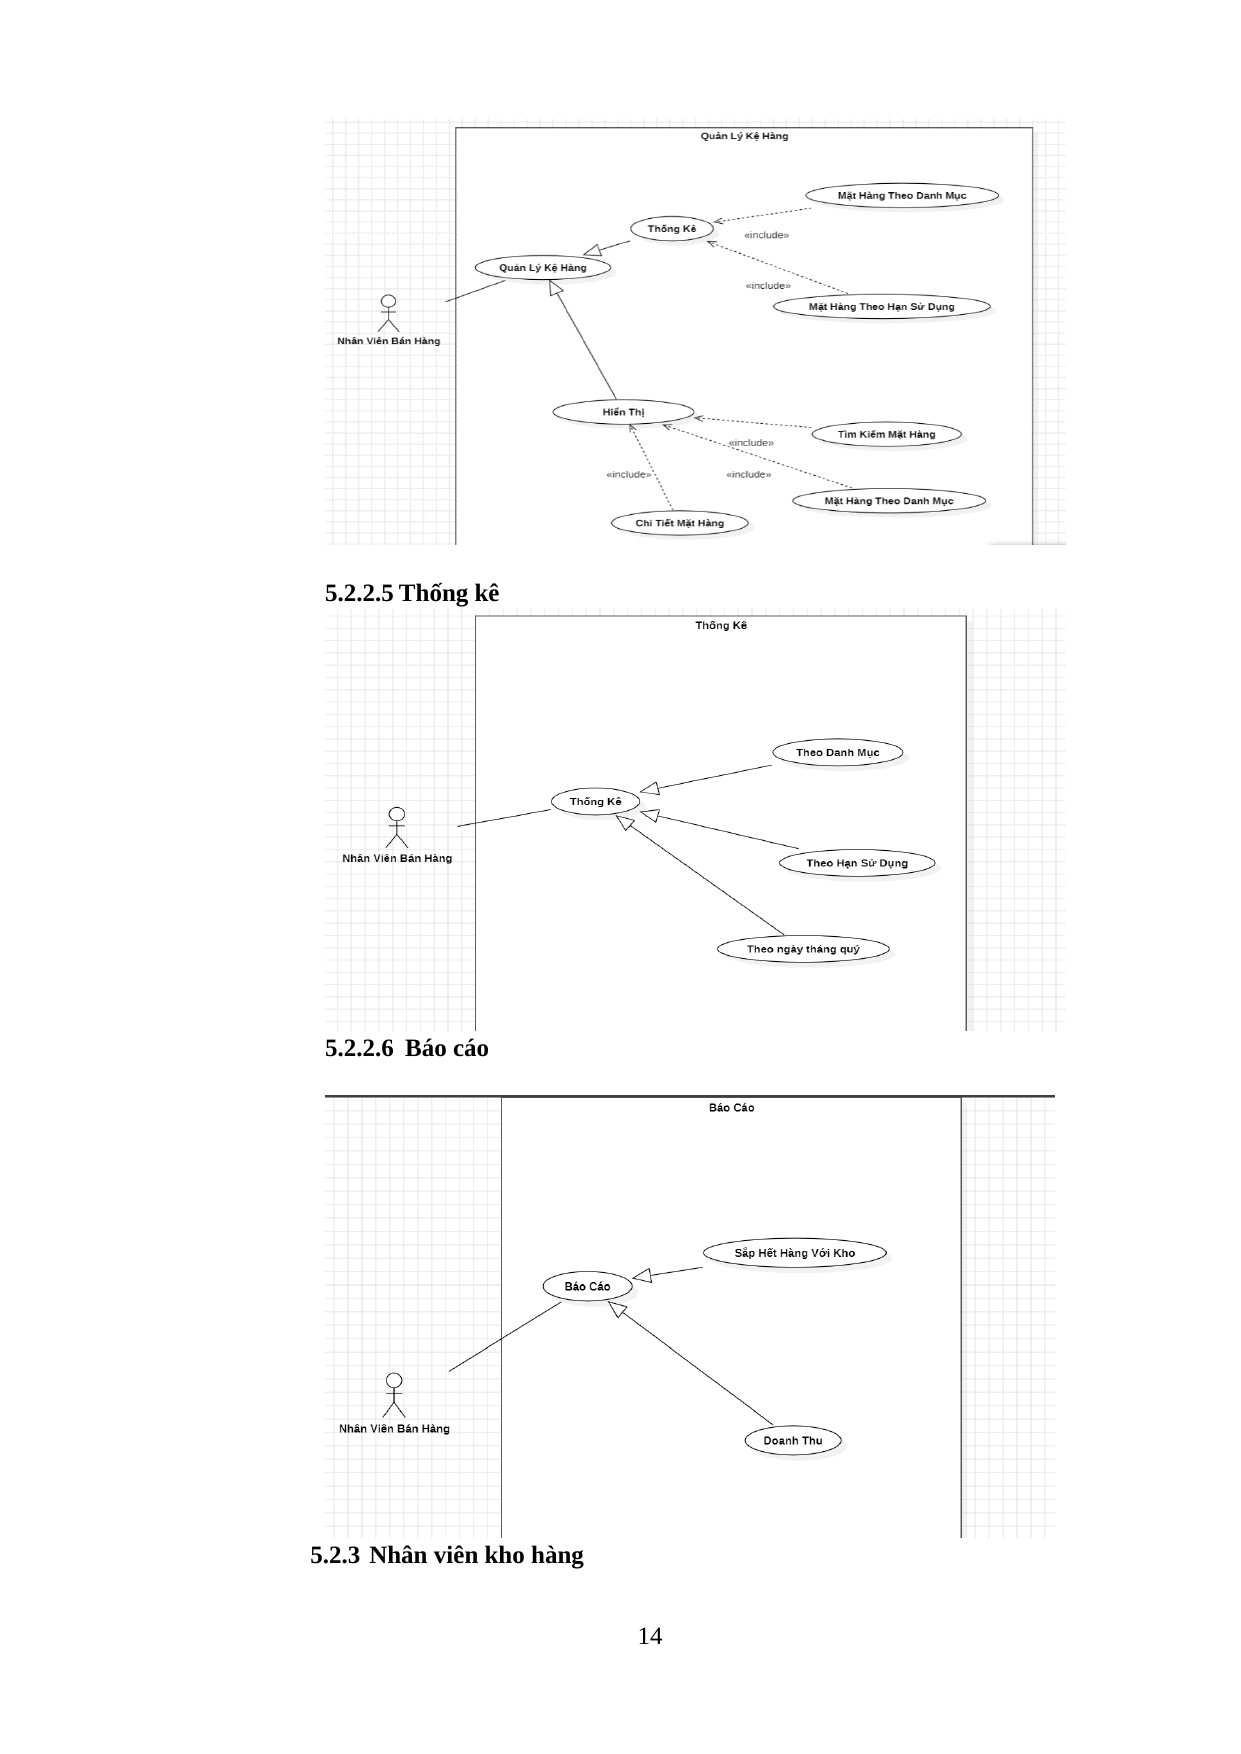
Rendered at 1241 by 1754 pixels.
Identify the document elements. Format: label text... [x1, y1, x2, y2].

picture [325, 1095, 1055, 1538]
list Báo cáo [325, 1033, 1122, 1062]
list Thống kê [325, 578, 1122, 607]
list Nhân viên kho hàng [310, 1540, 1122, 1569]
picture [325, 118, 1066, 545]
picture [325, 609, 1066, 1031]
